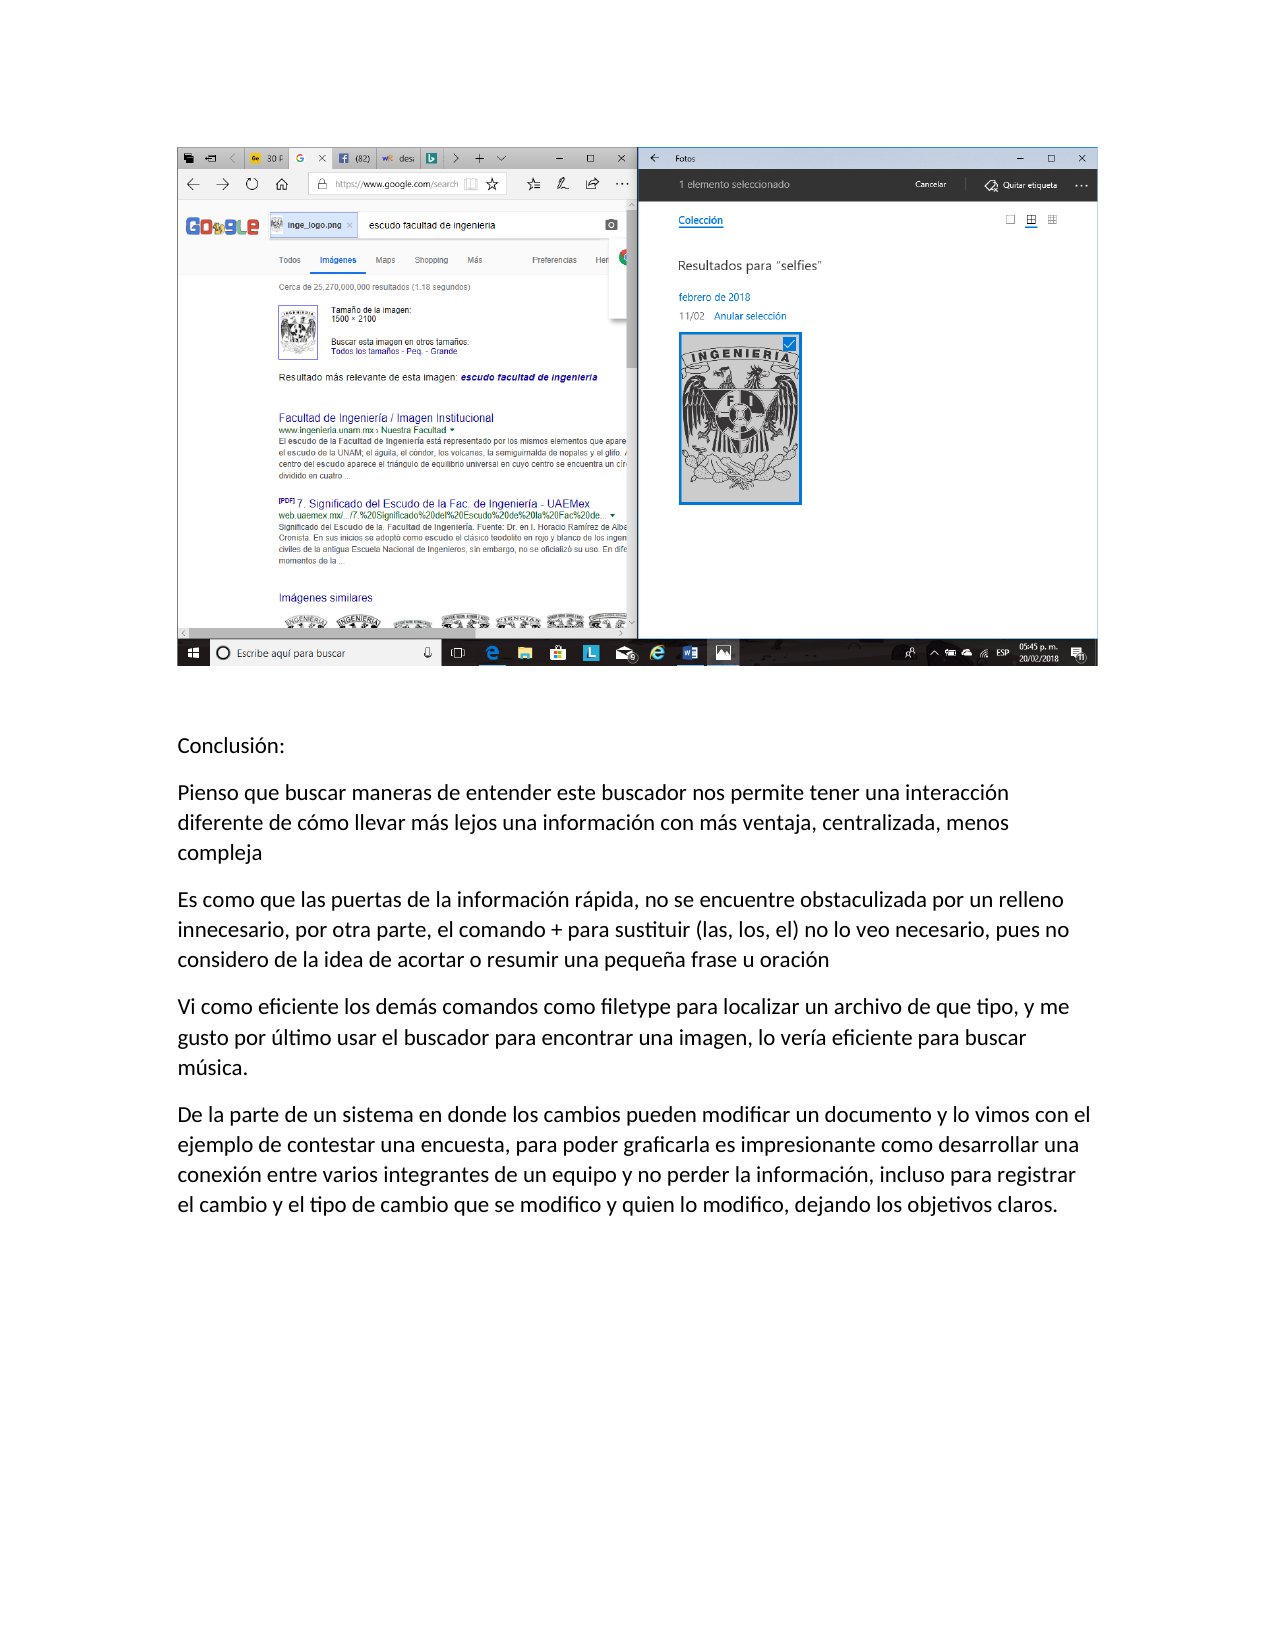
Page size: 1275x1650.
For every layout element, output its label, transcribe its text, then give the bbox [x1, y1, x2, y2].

picture [177, 147, 1098, 666]
text De la parte de un sistema en donde los cambios pueden modificar un documento y lo vimos con el ejemplo de contestar una encuesta, para poder graficarla es impresionante como desarrollar una conexión entre varios integrantes de un equipo y no perder la información, incluso para registrar el cambio y el tipo de cambio que se modifico y quien lo modifico, dejando los objetivos claros. [177, 1100, 1098, 1218]
text Conclusión: [177, 731, 1098, 759]
text Vi como eficiente los demás comandos como filetype para localizar un archivo de que tipo, y me gusto por último usar el buscador para encontrar una imagen, lo vería eficiente para buscar música. [177, 992, 1098, 1081]
text Es como que las puertas de la información rápida, no se encuentre obstaculizada por un relleno innecesario, por otra parte, el comando + para sustituir (las, los, el) no lo veo necesario, pues no considero de la idea de acortar o resumir una pequeña frase u oración [177, 885, 1098, 973]
text Pienso que buscar maneras de entender este buscador nos permite tener una interacción diferente de cómo llevar más lejos una información con más ventaja, centralizada, menos compleja [177, 778, 1098, 866]
